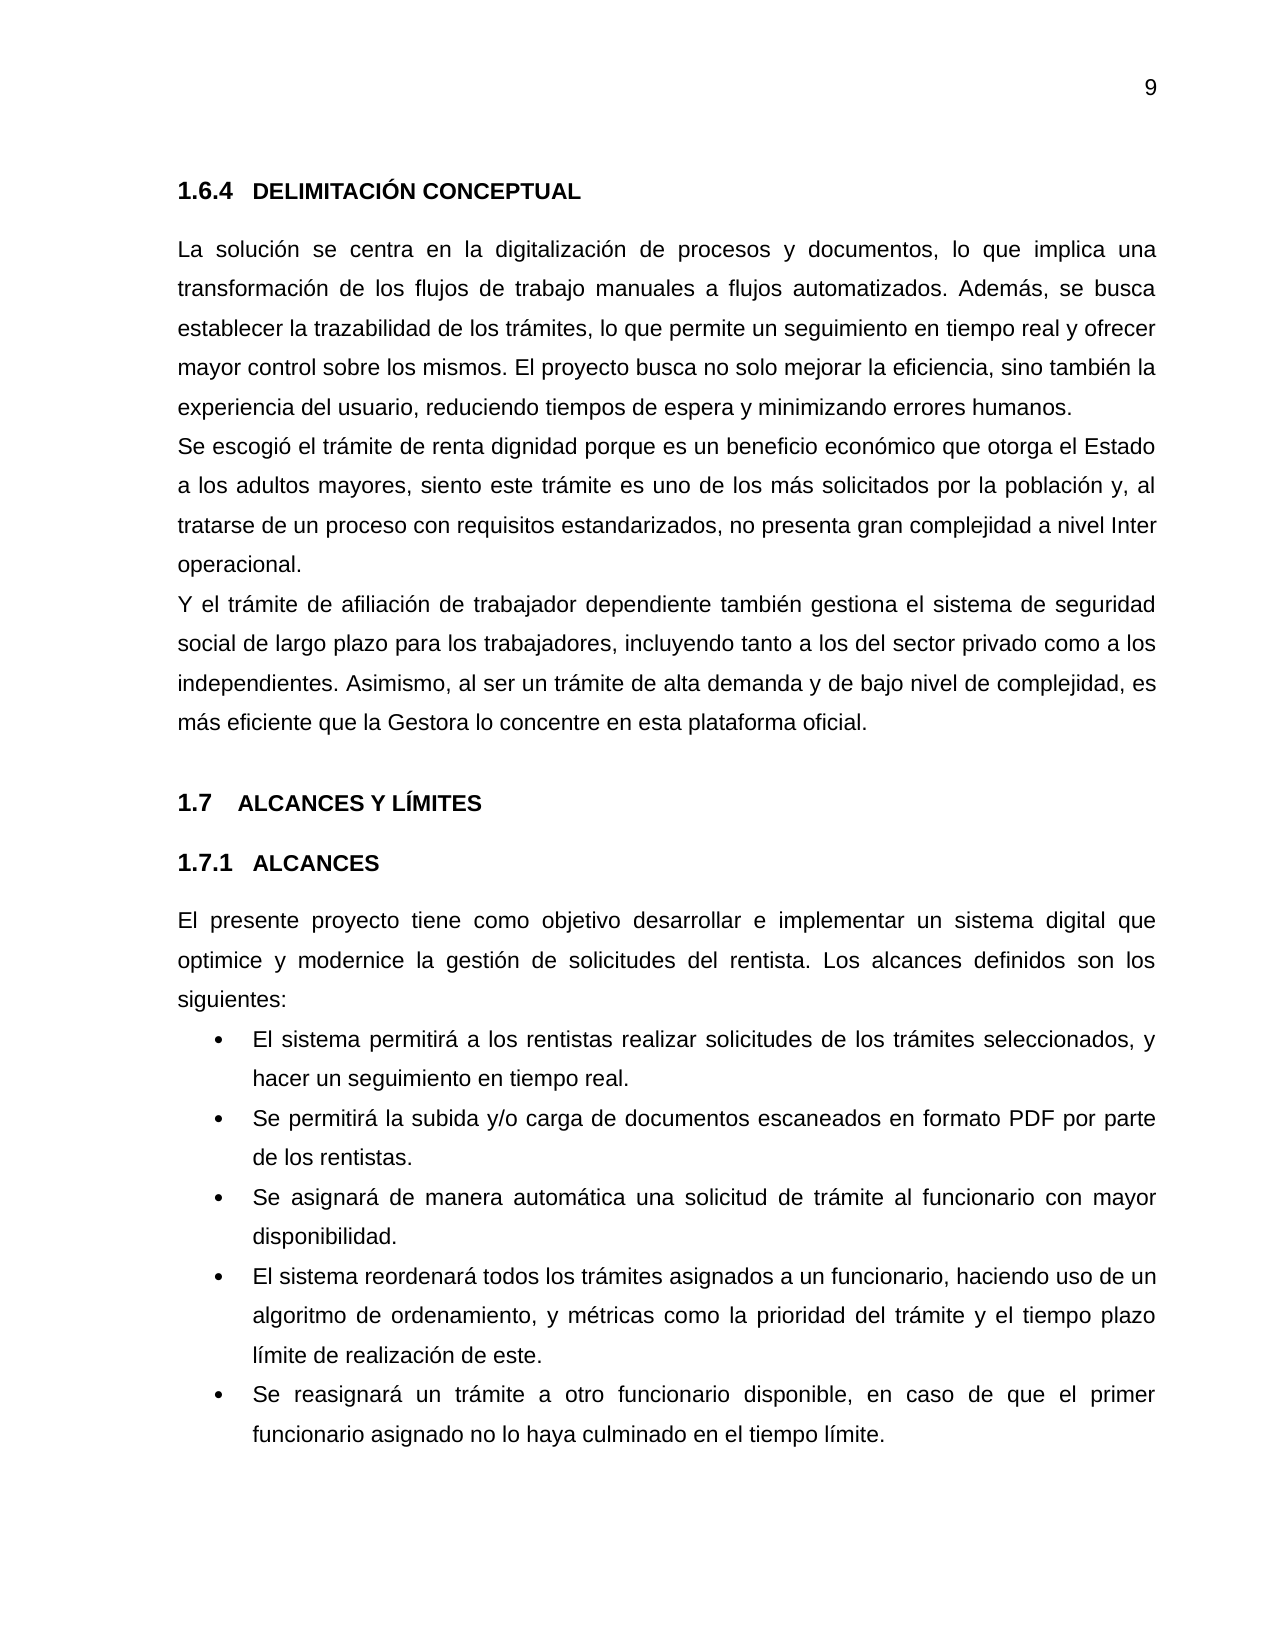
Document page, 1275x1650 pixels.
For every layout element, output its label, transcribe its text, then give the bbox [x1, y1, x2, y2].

text El presente proyecto tiene como objetivo desarrollar e implementar un sistema digital que optimice y modernice la gestión de solicitudes del rentista. Los alcances definidos son los siguientes: [177, 907, 1157, 1013]
text Se escogió el trámite de renta dignidad porque es un beneficio económico que otorga el Estado a los adultos mayores, siento este trámite es uno de los más solicitados por la población y, al tratarse de un proceso con requisitos estandarizados, no presenta gran complejidad a nivel Inter operacional. [177, 433, 1157, 578]
list El sistema reordenará todos los trámites asignados a un funcionario, haciendo uso de un algoritmo de ordenamiento, y métricas como la prioridad del trámite y el tiempo plazo límite de realización de este. [215, 1263, 1157, 1368]
list Se permitirá la subida y/o carga de documentos escaneados en formato PDF por parte de los rentistas. [215, 1105, 1157, 1171]
list Se asignará de manera automática una solicitud de trámite al funcionario con mayor disponibilidad. [215, 1184, 1157, 1249]
text Y el trámite de afiliación de trabajador dependiente también gestiona el sistema de seguridad social de largo plazo para los trabajadores, incluyendo tanto a los del sector privado como a los independientes. Asimismo, al ser un trámite de alta demanda y de bajo nivel de complejidad, es más eficiente que la Gestora lo concentre en esta plataforma oficial. [177, 591, 1157, 736]
subtitle DELIMITACIÓN CONCEPTUAL [177, 176, 1157, 205]
subtitle ALCANCES [177, 848, 1157, 877]
list El sistema permitirá a los rentistas realizar solicitudes de los trámites seleccionados, y hacer un seguimiento en tiempo real. [215, 1026, 1157, 1092]
list Se reasignará un trámite a otro funcionario disponible, en caso de que el primer funcionario asignado no lo haya culminado en el tiempo límite. [215, 1381, 1157, 1447]
text La solución se centra en la digitalización de procesos y documentos, lo que implica una transformación de los flujos de trabajo manuales a flujos automatizados. Además, se busca establecer la trazabilidad de los trámites, lo que permite un seguimiento en tiempo real y ofrecer mayor control sobre los mismos. El proyecto busca no solo mejorar la eficiencia, sino también la experiencia del usuario, reduciendo tiempos de espera y minimizando errores humanos. [177, 236, 1157, 420]
subtitle ALCANCES Y LÍMITES [177, 788, 1157, 817]
